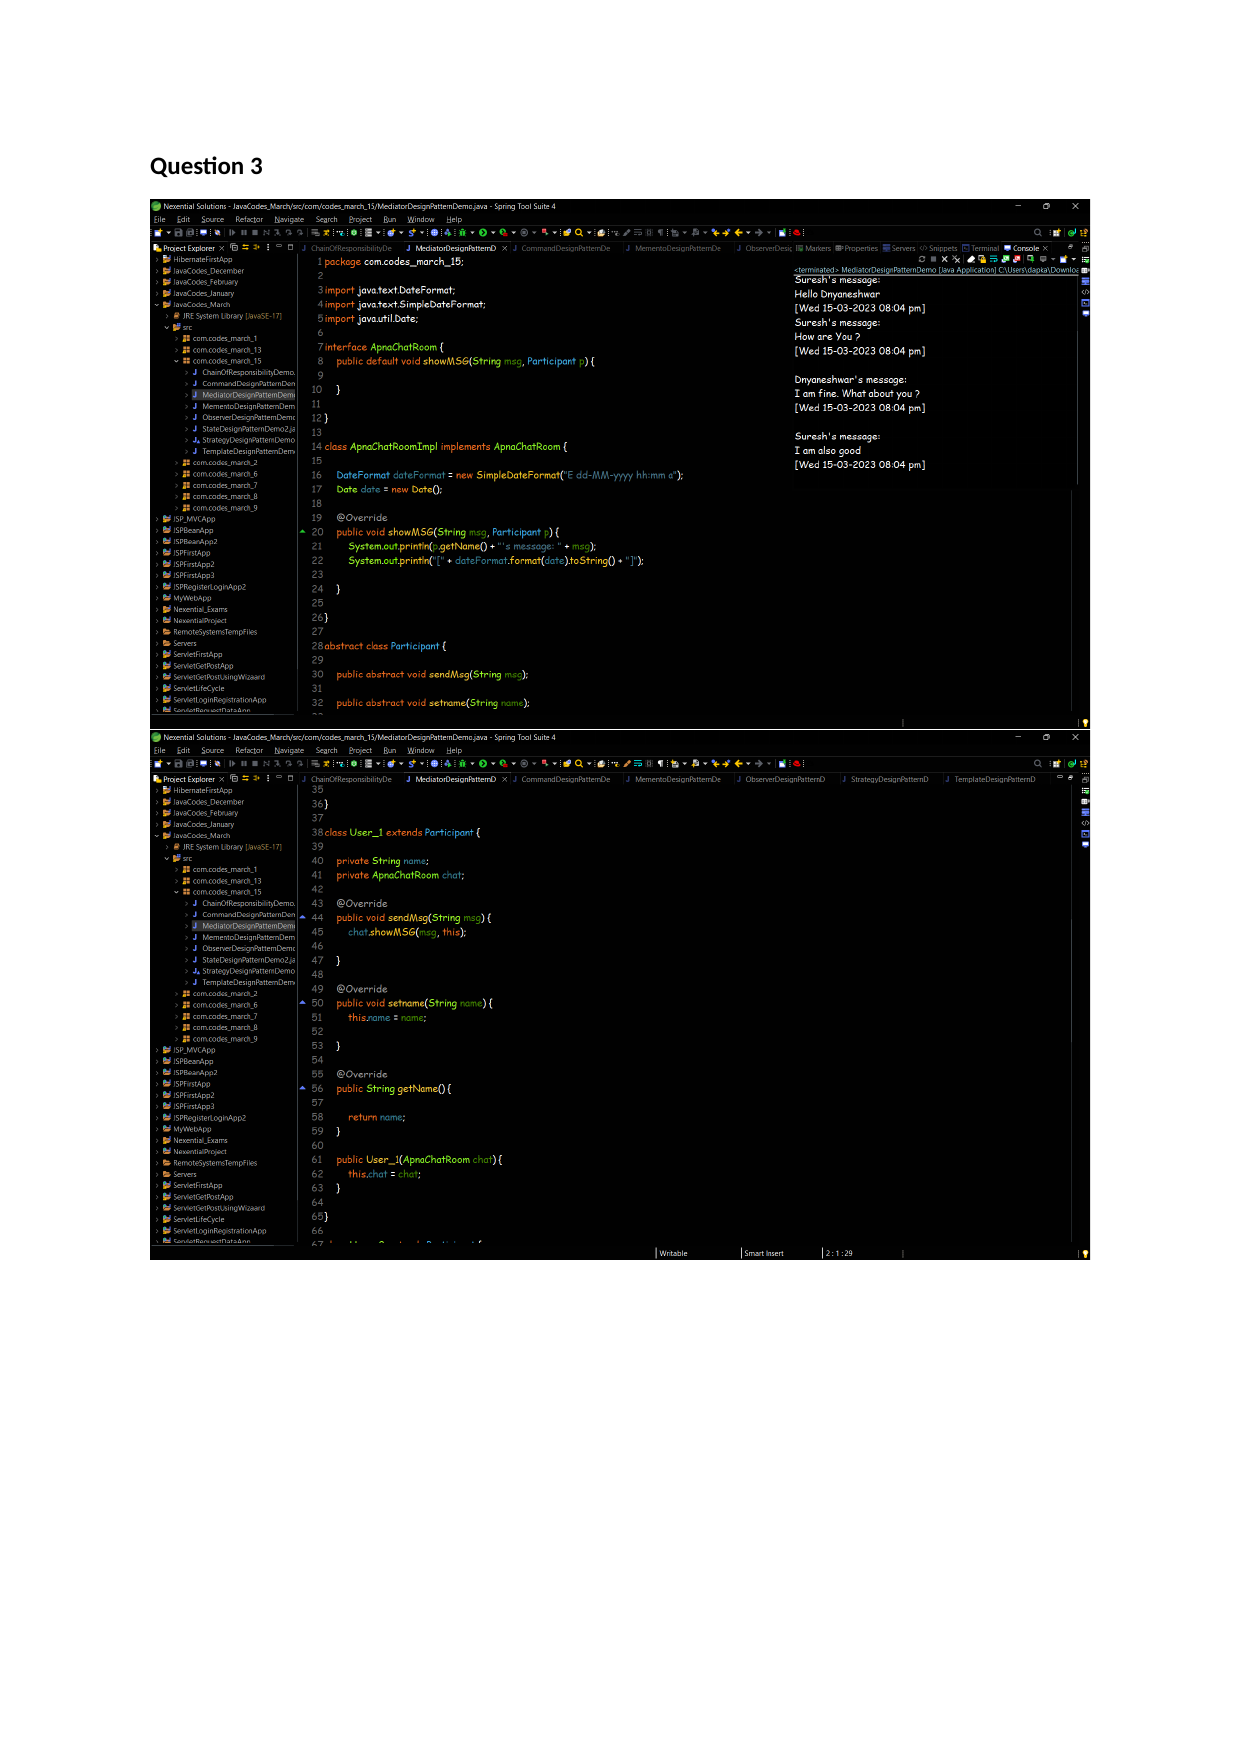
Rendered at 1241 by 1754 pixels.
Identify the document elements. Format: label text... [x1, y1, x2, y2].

picture [150, 730, 1091, 1260]
text Question 3 [150, 150, 1090, 181]
picture [150, 199, 1091, 729]
